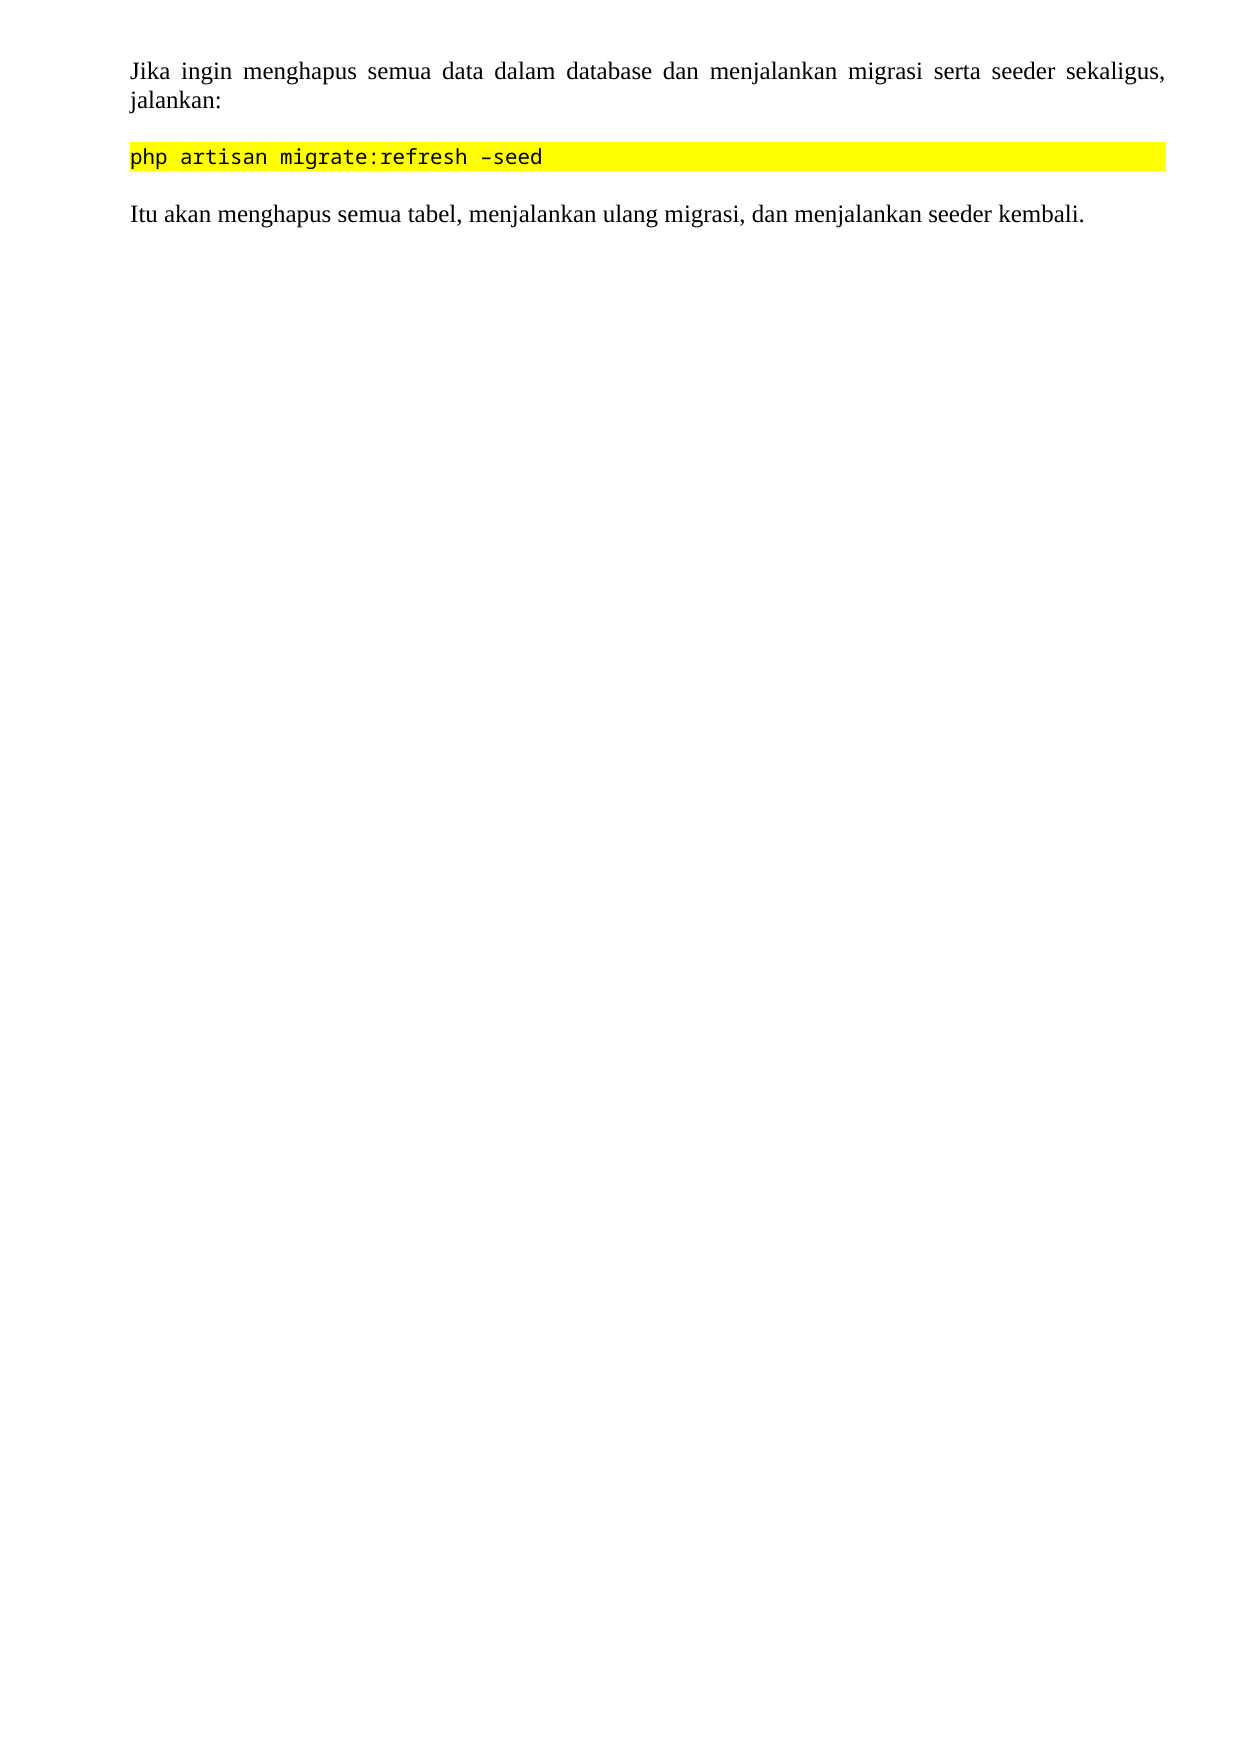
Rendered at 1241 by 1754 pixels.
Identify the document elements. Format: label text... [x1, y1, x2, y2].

text Itu akan menghapus semua tabel, menjalankan ulang migrasi, dan menjalankan seeder kembali. [130, 199, 1166, 228]
text Jika ingin menghapus semua data dalam database dan menjalankan migrasi serta seeder sekaligus, jalankan: [130, 56, 1166, 114]
text php artisan migrate:refresh –seed [130, 142, 1166, 171]
